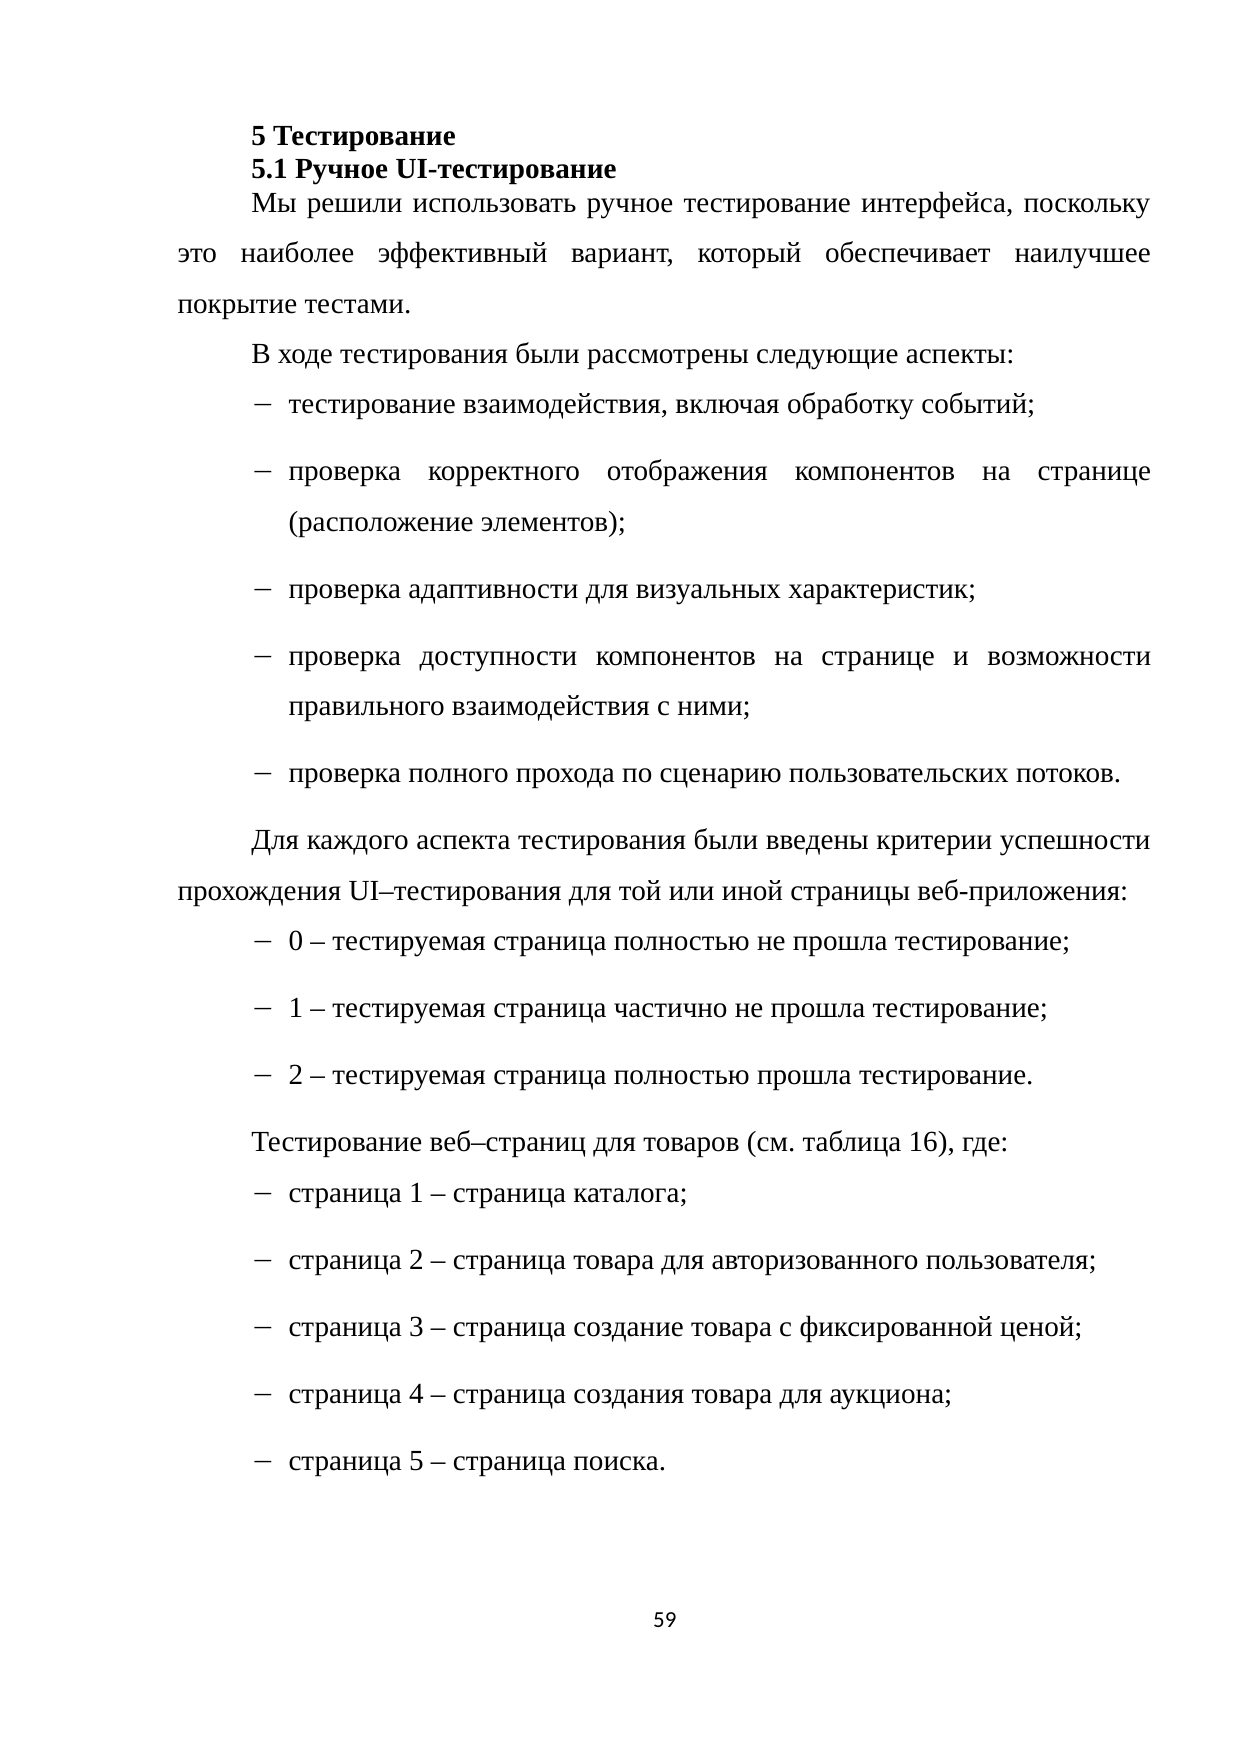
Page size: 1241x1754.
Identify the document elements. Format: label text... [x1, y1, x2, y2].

text 0 – тестируемая страница полностью не прошла тестирование; [251, 923, 1152, 957]
text страница 1 – страница каталога; [251, 1175, 1152, 1208]
text проверка корректного отображения компонентов на странице (расположение элементов); [251, 453, 1152, 537]
text В ходе тестирования были рассмотрены следующие аспекты: [177, 336, 1152, 370]
text Мы решили использовать ручное тестирование интерфейса, поскольку это наиболее эффективный вариант, который обеспечивает наилучшее покрытие тестами. [177, 185, 1152, 319]
text Ручное UI-тестирование [251, 152, 1152, 185]
text страница 3 – страница создание товара с фиксированной ценой; [251, 1309, 1152, 1342]
text страница 2 – страница товара для авторизованного пользователя; [251, 1242, 1152, 1275]
text 2 – тестируемая страница полностью прошла тестирование. [251, 1057, 1152, 1091]
text проверка полного прохода по сценарию пользовательских потоков. [251, 755, 1152, 789]
text проверка адаптивности для визуальных характеристик; [251, 571, 1152, 604]
text Тестирование [251, 118, 1152, 152]
text проверка доступности компонентов на странице и возможности правильного взаимодействия с ними; [251, 638, 1152, 722]
text Для каждого аспекта тестирования были введены критерии успешности прохождения UI–тестирования для той или иной страницы веб-приложения: [177, 822, 1152, 906]
text страница 4 – страница создания товара для аукциона; [251, 1376, 1152, 1409]
text Тестирование веб–страниц для товаров (см. таблица 16), где: [177, 1124, 1152, 1158]
text тестирование взаимодействия, включая обработку событий; [251, 386, 1152, 420]
text 1 – тестируемая страница частично не прошла тестирование; [251, 990, 1152, 1024]
text страница 5 – страница поиска. [251, 1443, 1152, 1477]
